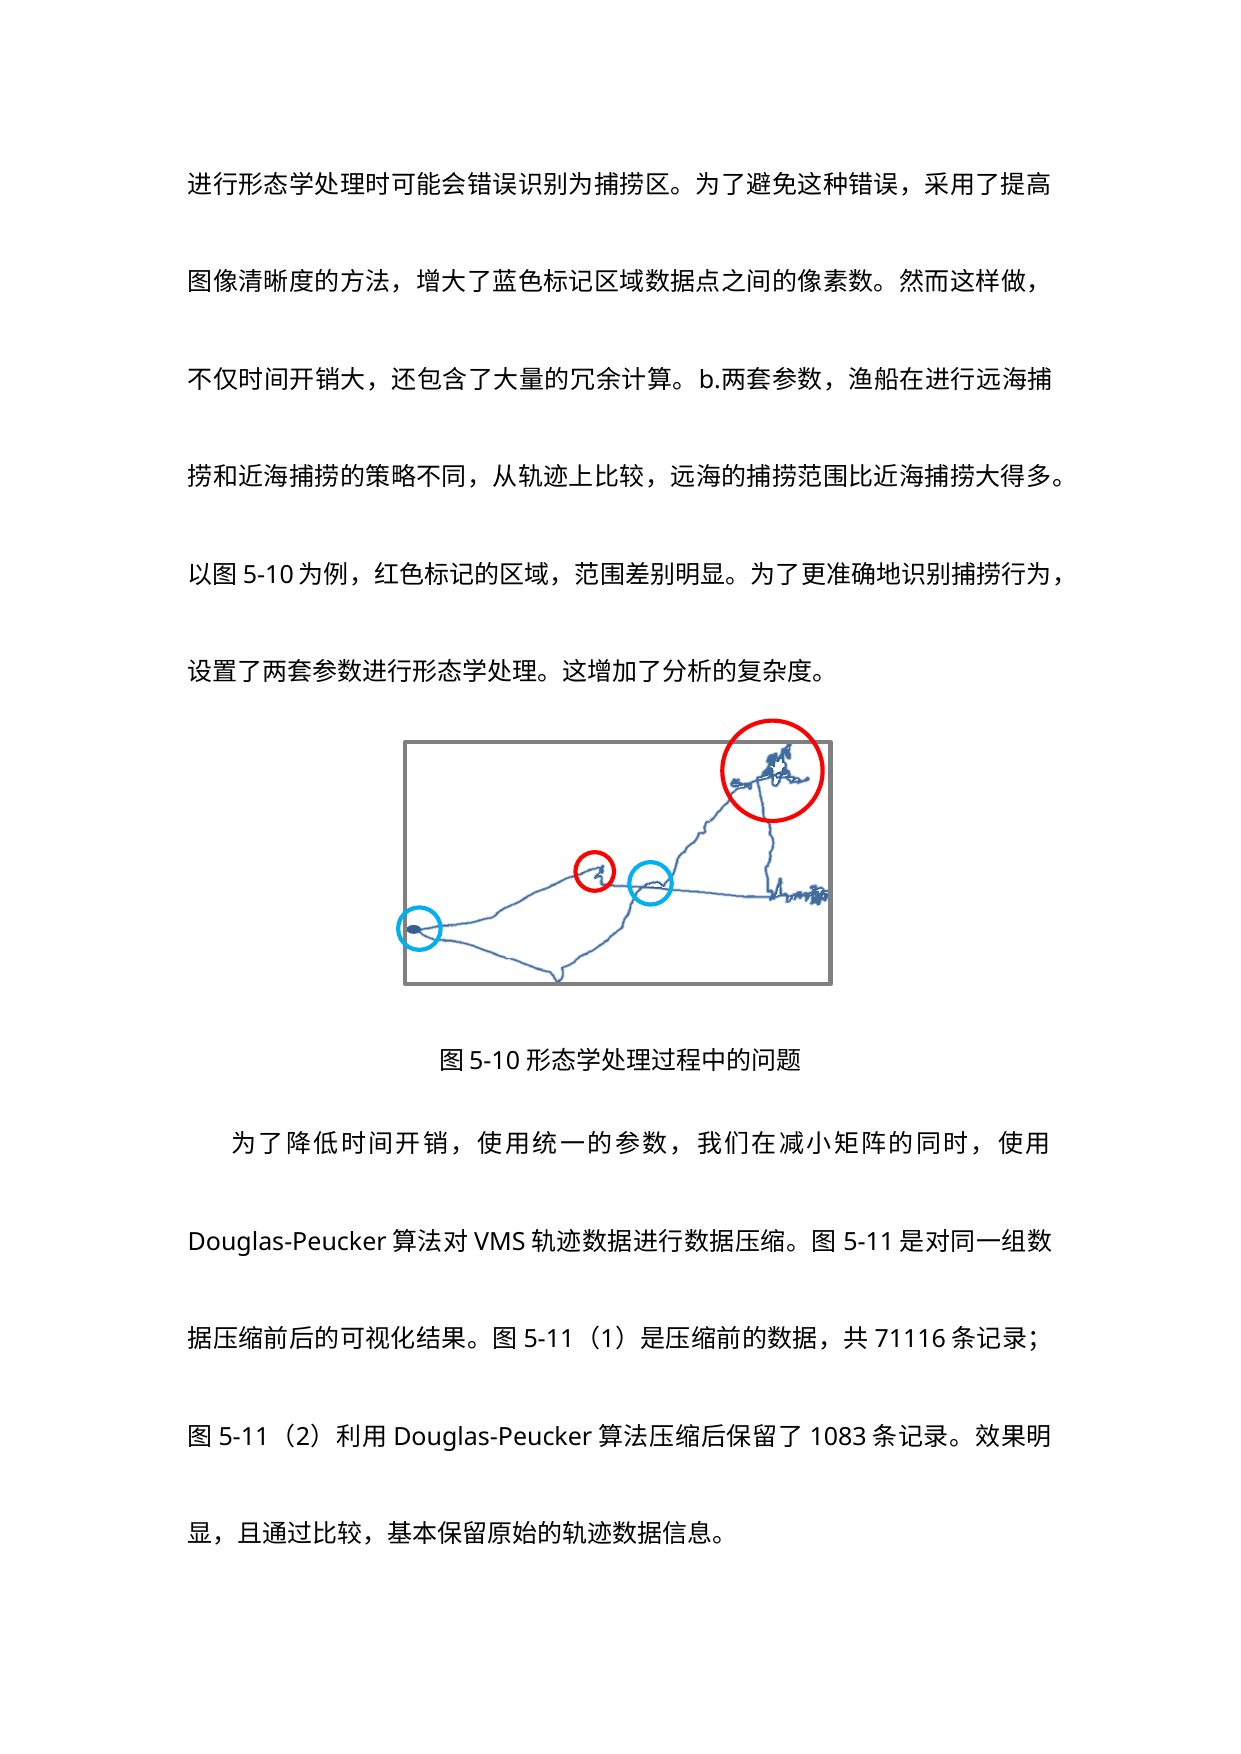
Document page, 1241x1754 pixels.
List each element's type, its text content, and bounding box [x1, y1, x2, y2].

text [187, 150, 1053, 702]
text 图5-10 形态学处理过程中的问题 [187, 1026, 1053, 1091]
text 为了降低时间开销，使用统一的参数，我们在减小矩阵的同时，使用Douglas-Peucker算法对VMS轨迹数据进行数据压缩。图5-11是对同一组数据压缩前后的可视化结果。图5-11（1）是压缩前的数据，共71116条记录；图5-11（2）利用Douglas-Peucker算法压缩后保留了1083条记录。效果明显，且通过比较，基本保留原始的轨迹数据信息。 [187, 1109, 1053, 1564]
